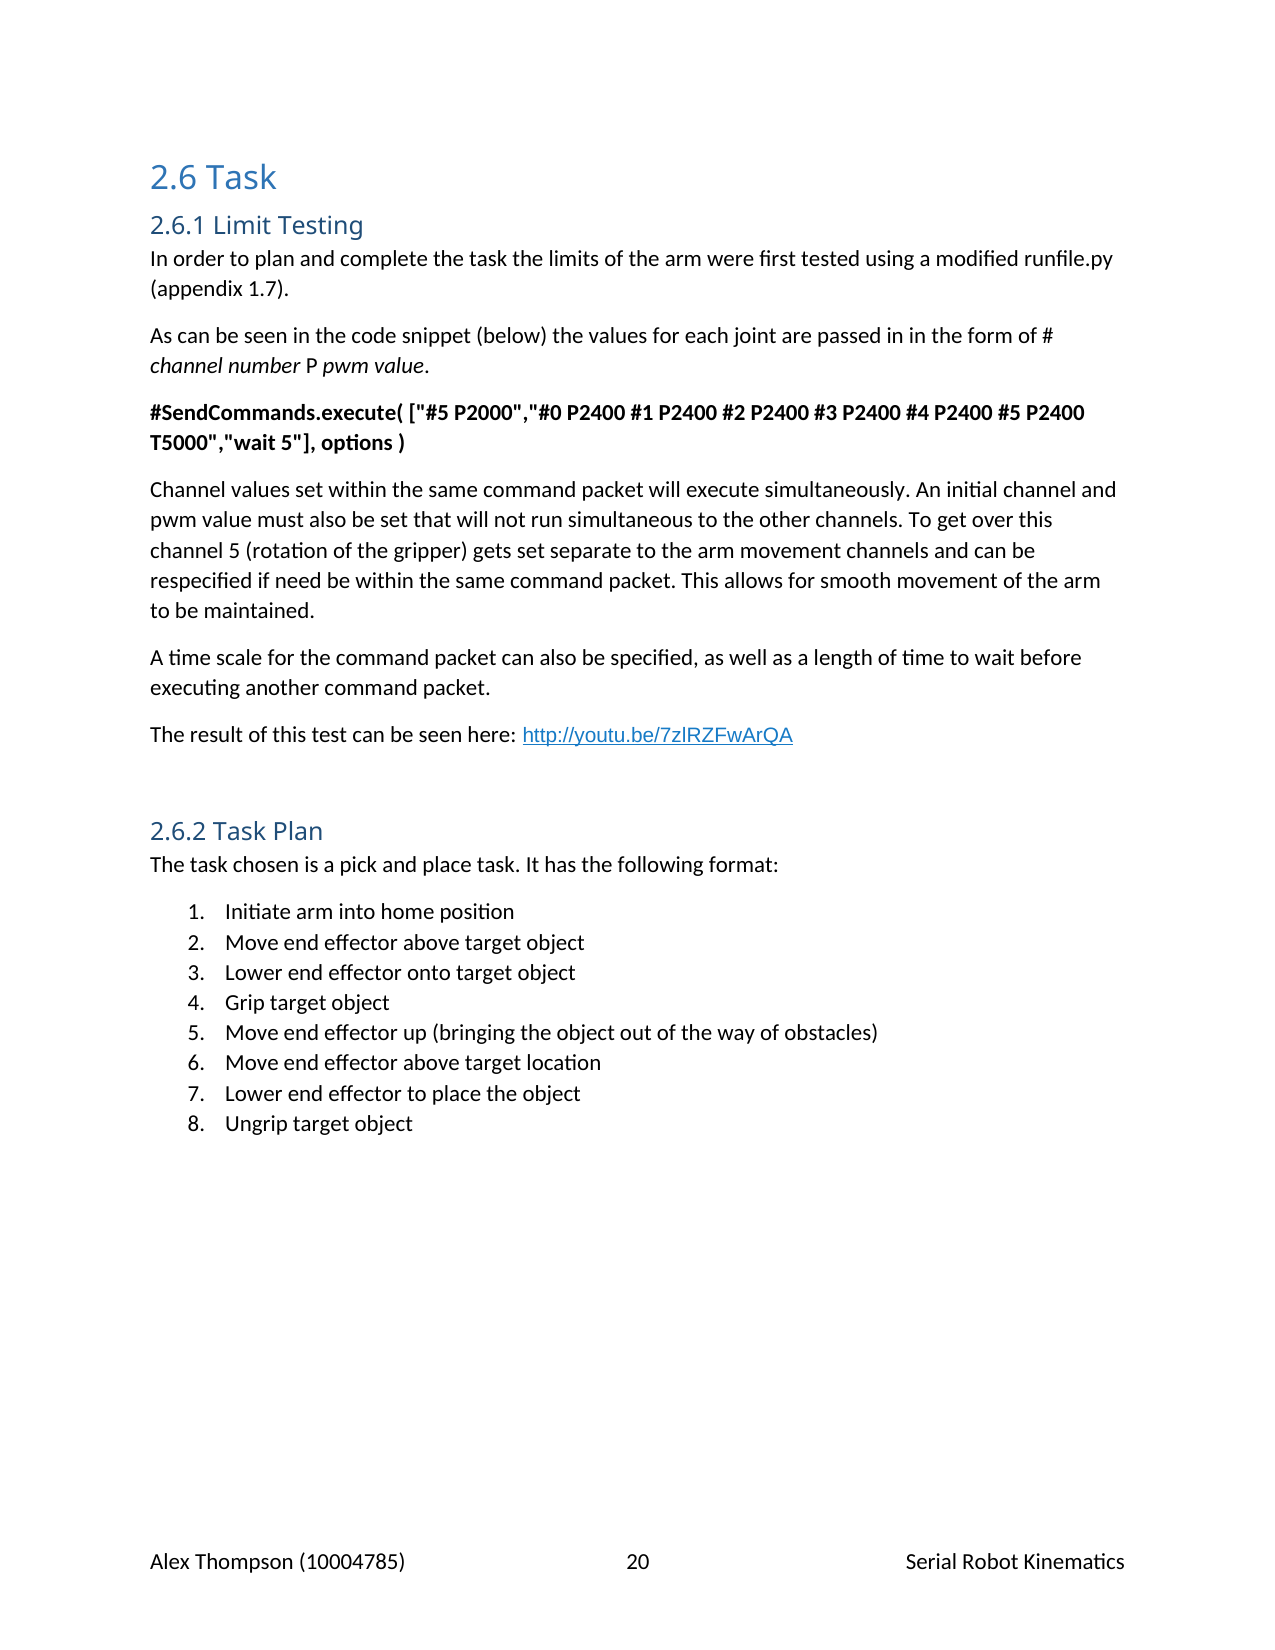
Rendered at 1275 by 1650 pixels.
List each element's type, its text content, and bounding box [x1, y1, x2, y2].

text The task chosen is a pick and place task. It has the following format: [150, 851, 1125, 879]
list Lower end effector to place the object [187, 1079, 1125, 1107]
list Move end effector above target location [187, 1048, 1125, 1077]
list Initiate arm into home position [187, 897, 1125, 926]
subtitle 2.6 Task [150, 154, 1125, 199]
subtitle 2.6.2 Task Plan [150, 814, 1125, 848]
list Grip target object [187, 988, 1125, 1016]
text Channel values set within the same command packet will execute simultaneously. An initial channel and pwm value must also be set that will not run simultaneous to the other channels. To get over this channel 5 (rotation of the gripper) gets set separate to the arm movement channels and can be respecified if need be within the same command packet. This allows for smooth movement of the arm to be maintained. [150, 475, 1125, 624]
text #SendCommands.execute( ["#5 P2000","#0 P2400 #1 P2400 #2 P2400 #3 P2400 #4 P2400 #5 P2400 T5000","wait 5"], options ) [150, 398, 1125, 456]
list Move end effector up (bringing the object out of the way of obstacles) [187, 1018, 1125, 1046]
list Lower end effector onto target object [187, 958, 1125, 986]
subtitle 2.6.1 Limit Testing [150, 207, 1125, 241]
text A time scale for the command packet can also be specified, as well as a length of time to wait before executing another command packet. [150, 643, 1125, 701]
text The result of this test can be seen here: http://youtu.be/7zlRZFwArQA [150, 720, 1125, 748]
text As can be seen in the code snippet (below) the values for each joint are passed in in the form of # channel number P pwm value. [150, 321, 1125, 379]
list Move end effector above target object [187, 928, 1125, 956]
list Ungrip target object [187, 1109, 1125, 1137]
text In order to plan and complete the task the limits of the arm were first tested using a modified runfile.py (appendix 1.7). [150, 244, 1125, 302]
